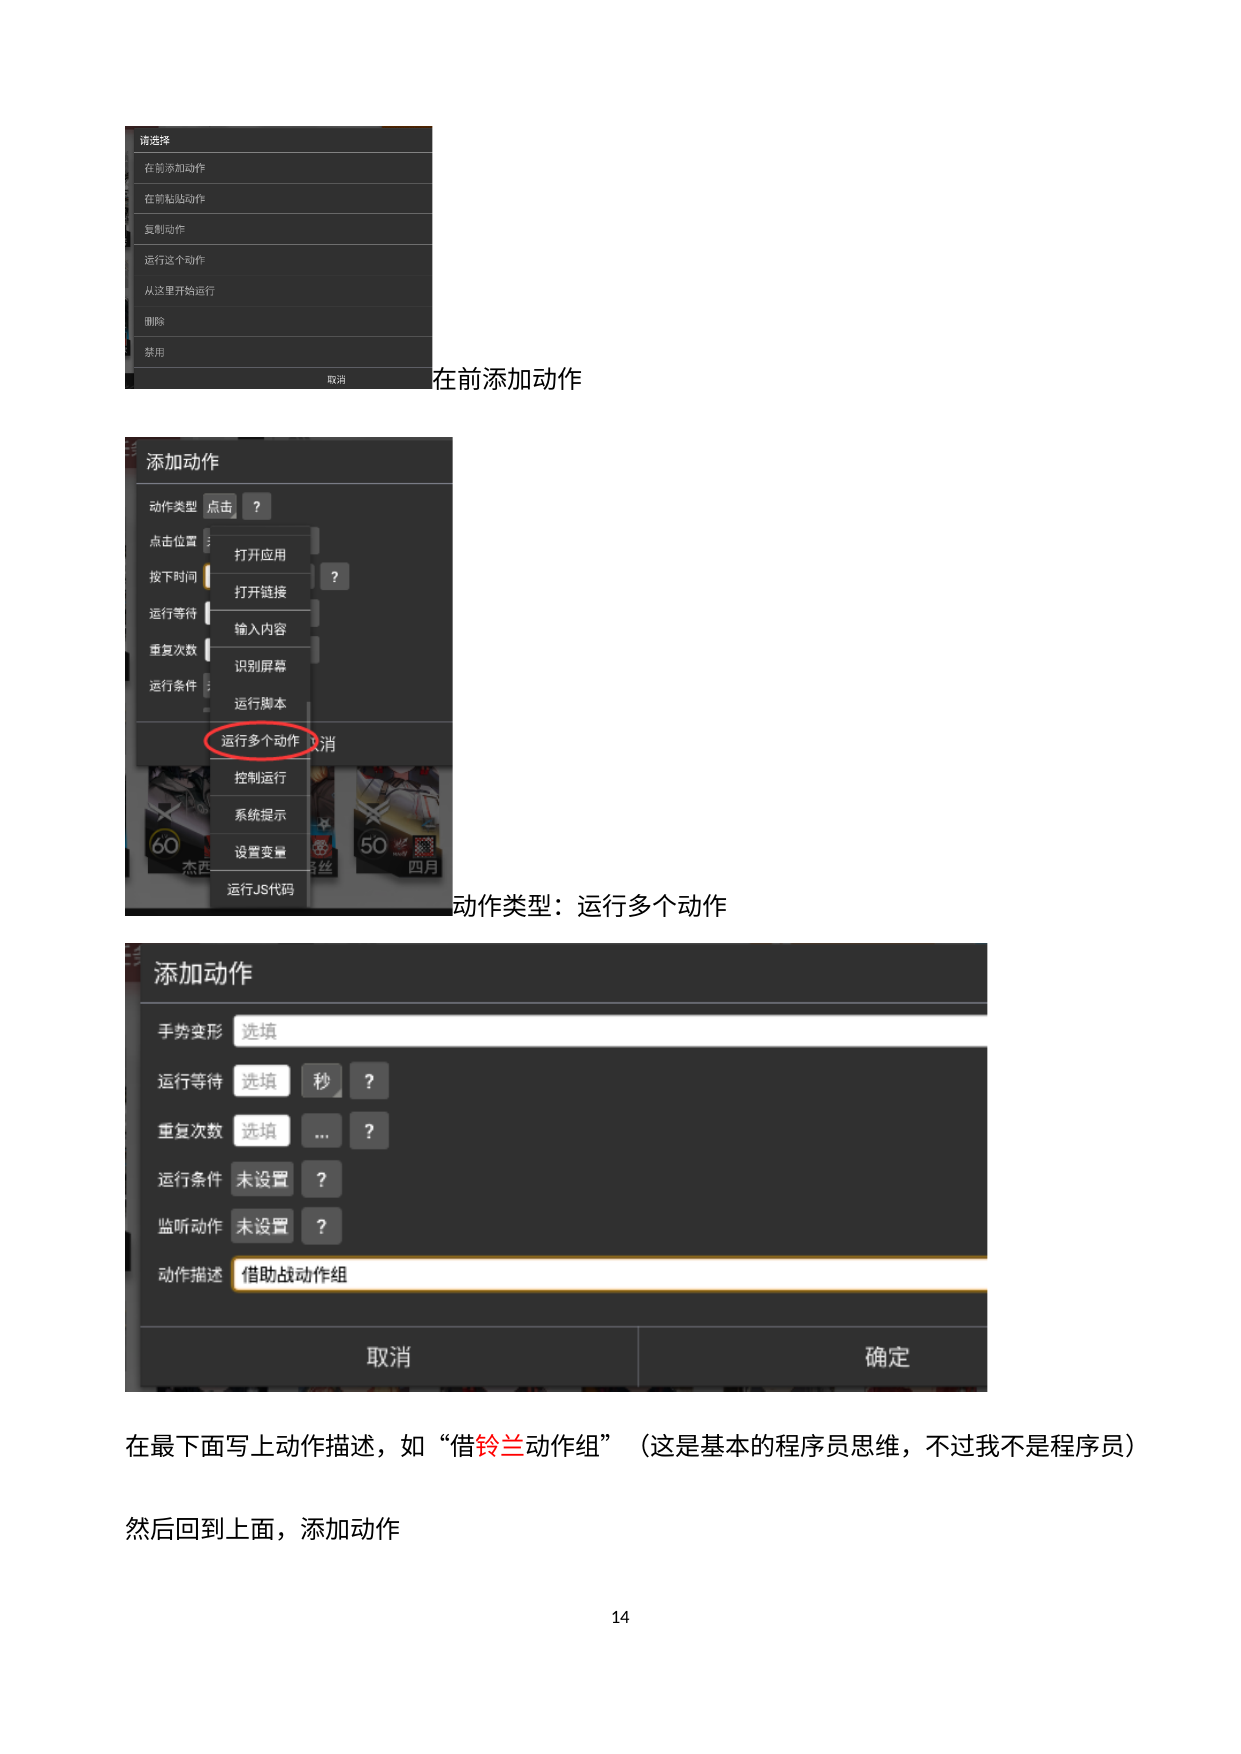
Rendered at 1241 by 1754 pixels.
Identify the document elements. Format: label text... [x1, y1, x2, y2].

picture [125, 126, 433, 389]
text 然后回到上面，添加动作 [75, 1496, 1165, 1561]
picture [125, 437, 453, 916]
text 在最下面写上动作描述，如“借铃兰动作组”（这是基本的程序员思维，不过我不是程序员） [75, 1412, 1165, 1477]
picture [125, 943, 988, 1392]
